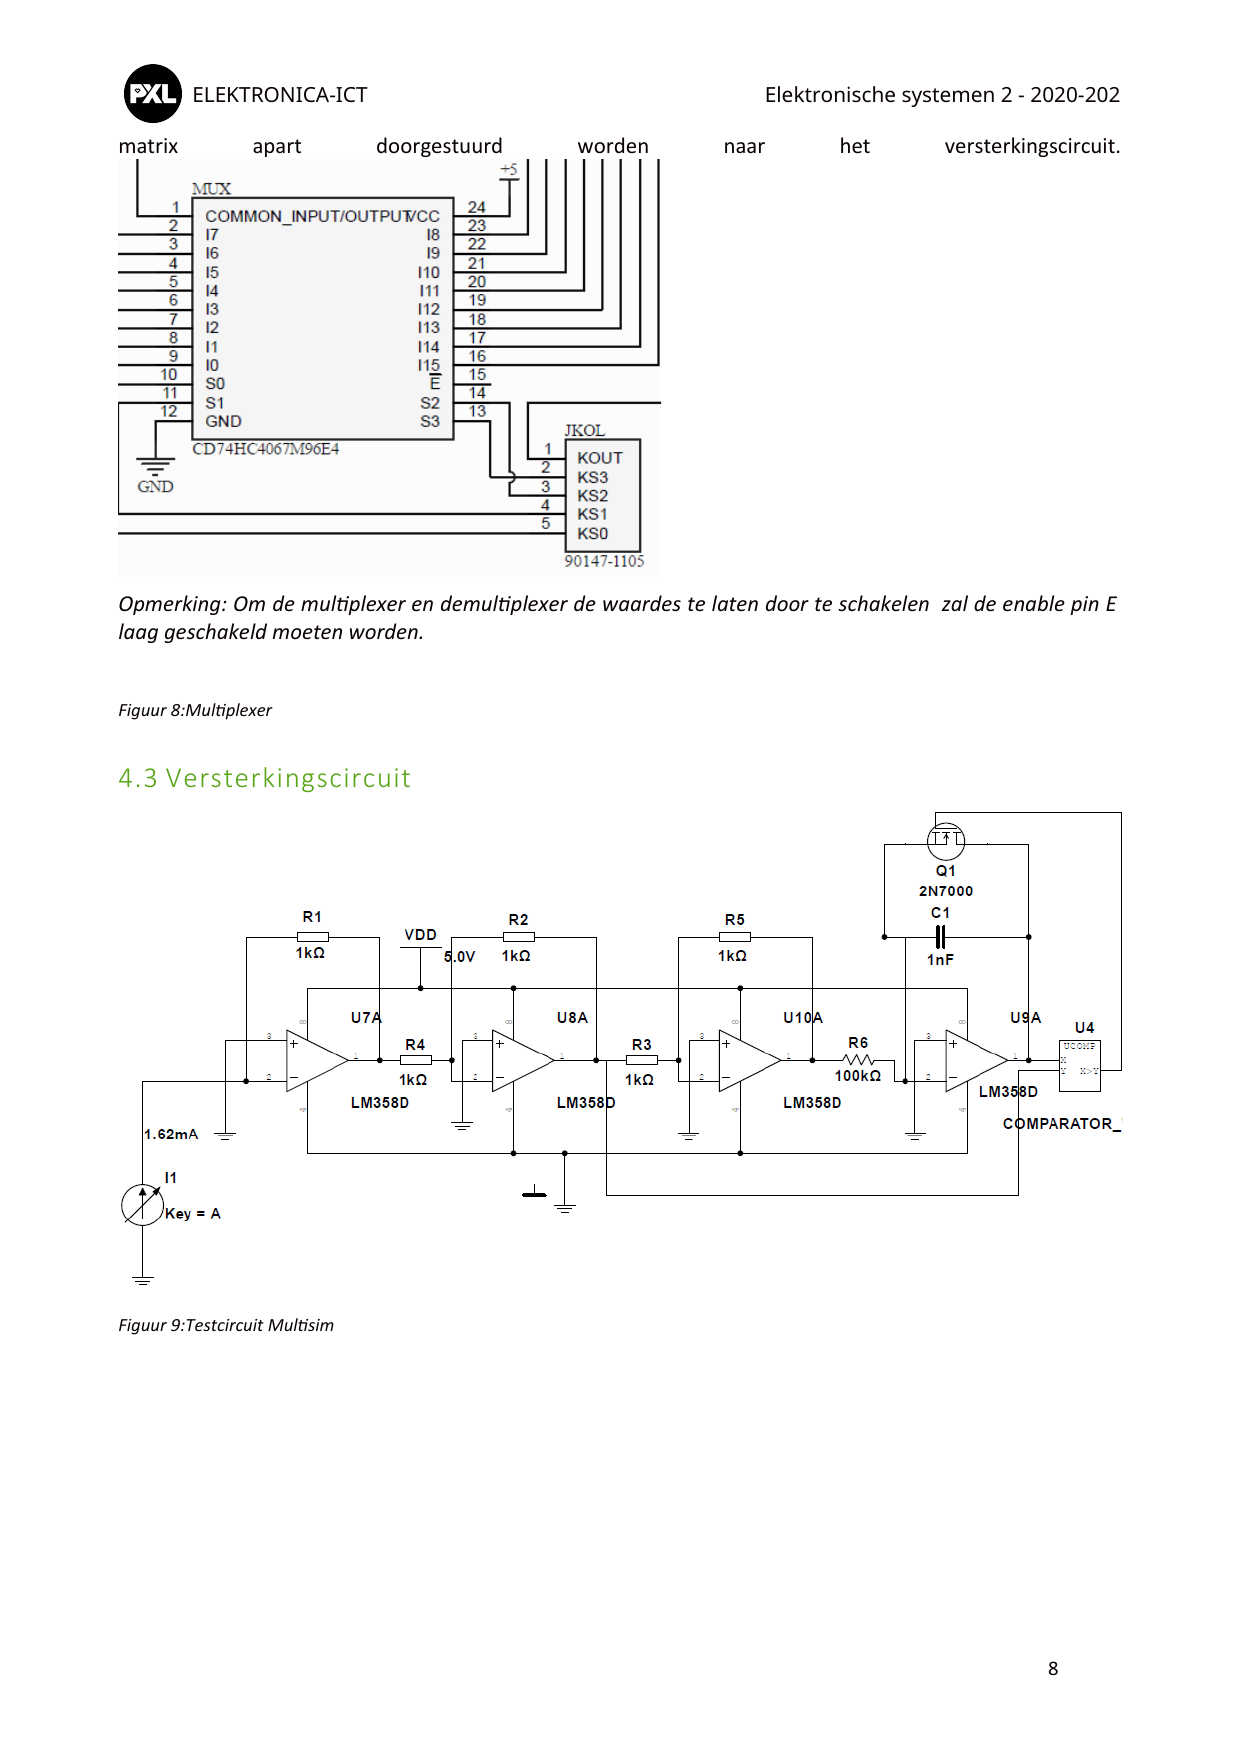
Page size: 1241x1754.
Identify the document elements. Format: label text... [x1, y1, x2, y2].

picture [118, 806, 1123, 1301]
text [118, 132, 1122, 577]
text Figuur 9:Testcircuit Multisim [118, 1313, 1122, 1336]
text Opmerking: Om de multiplexer en demultiplexer de waardes te laten door te schakelen zal de enable pin E laag geschakeld moeten worden. [118, 589, 1122, 645]
picture [118, 59, 188, 129]
picture [118, 159, 662, 577]
subtitle Versterkingscircuit [118, 759, 1122, 794]
text Figuur 8:Multiplexer [118, 698, 1122, 721]
